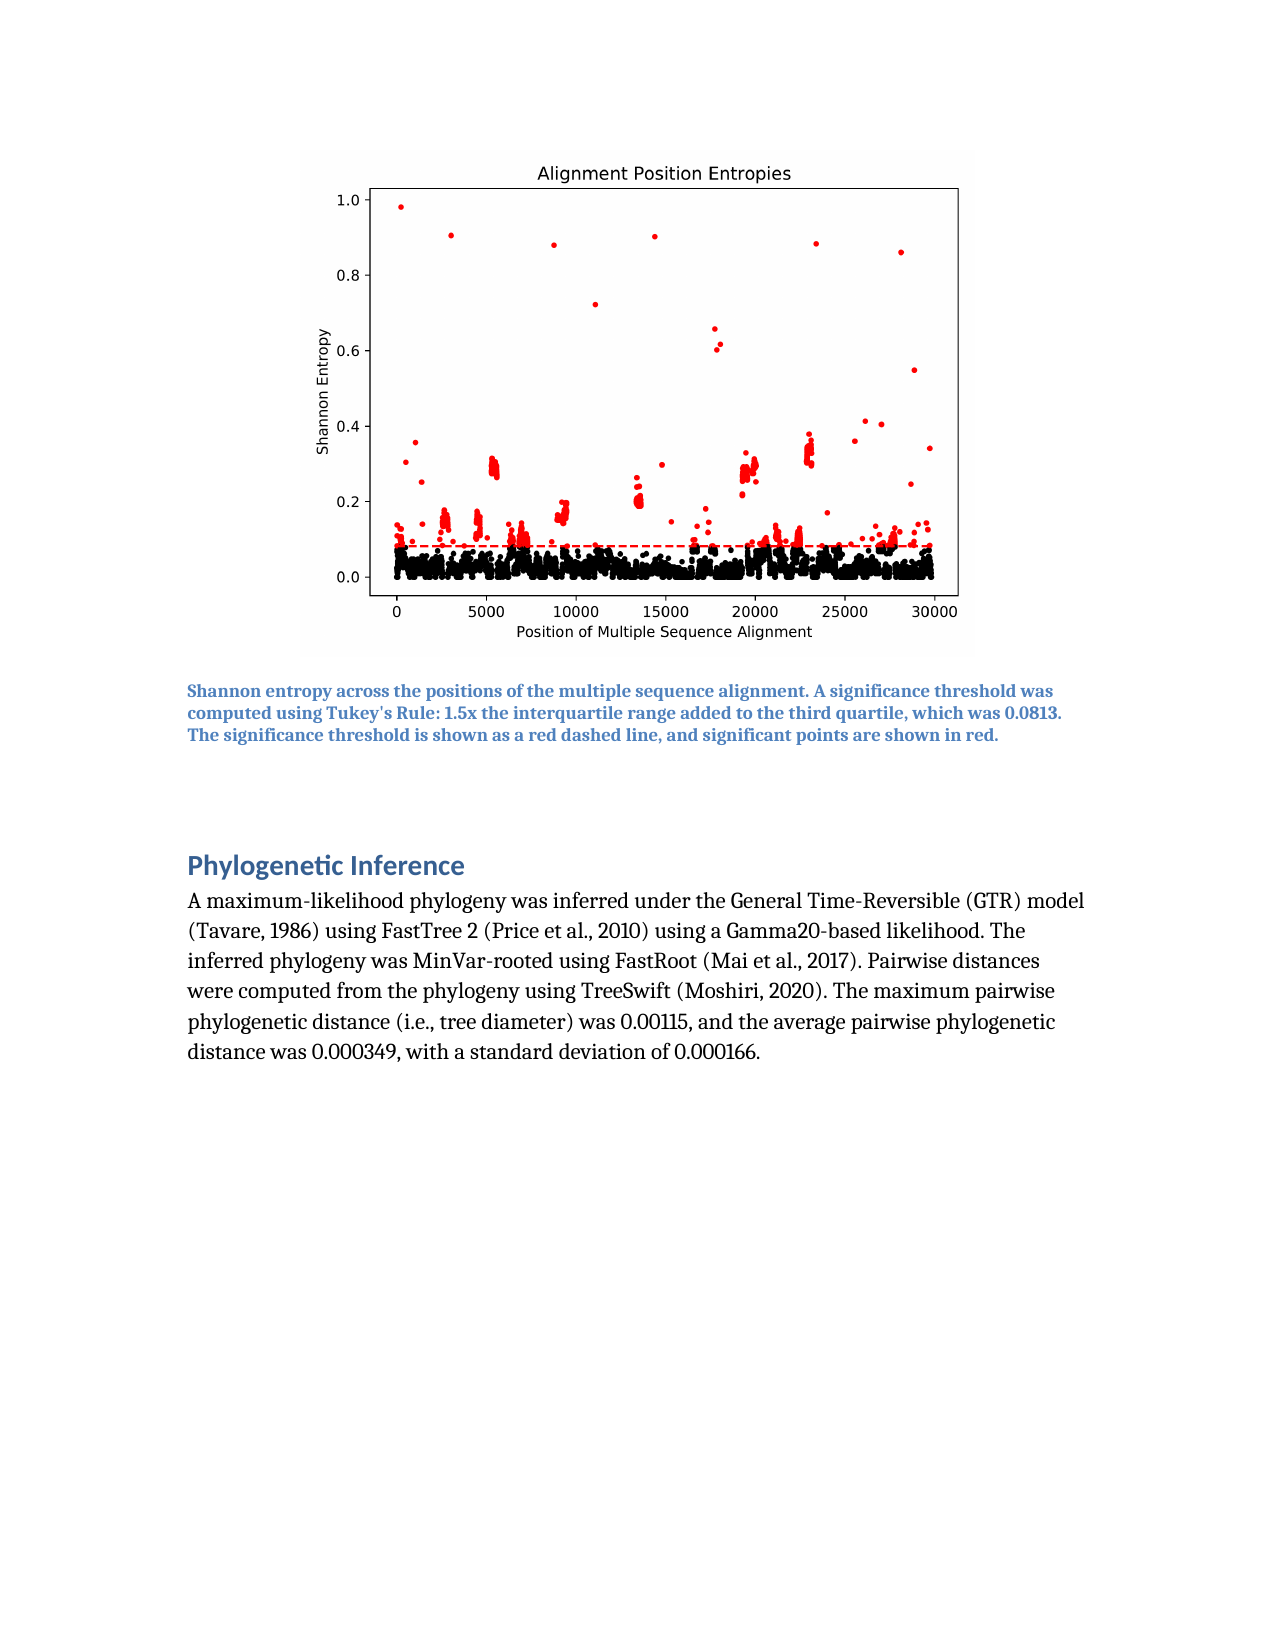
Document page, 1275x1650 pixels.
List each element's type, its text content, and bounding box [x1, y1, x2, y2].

picture [300, 150, 976, 657]
subtitle Phylogenetic Inference [187, 847, 1087, 882]
text Shannon entropy across the positions of the multiple sequence alignment. A significance threshold was computed using Tukey's Rule: 1.5x the interquartile range added to the third quartile, which was 0.0813. The significance threshold is shown as a red dashed line, and significant points are shown in red. [187, 681, 1087, 746]
text A maximum-likelihood phylogeny was inferred under the General Time-Reversible (GTR) model (Tavare, 1986) using FastTree 2 (Price et al., 2010) using a Gamma20-based likelihood. The inferred phylogeny was MinVar-rooted using FastRoot (Mai et al., 2017). Pairwise distances were computed from the phylogeny using TreeSwift (Moshiri, 2020). The maximum pairwise phylogenetic distance (i.e., tree diameter) was 0.00115, and the average pairwise phylogenetic distance was 0.000349, with a standard deviation of 0.000166. [187, 888, 1087, 1065]
